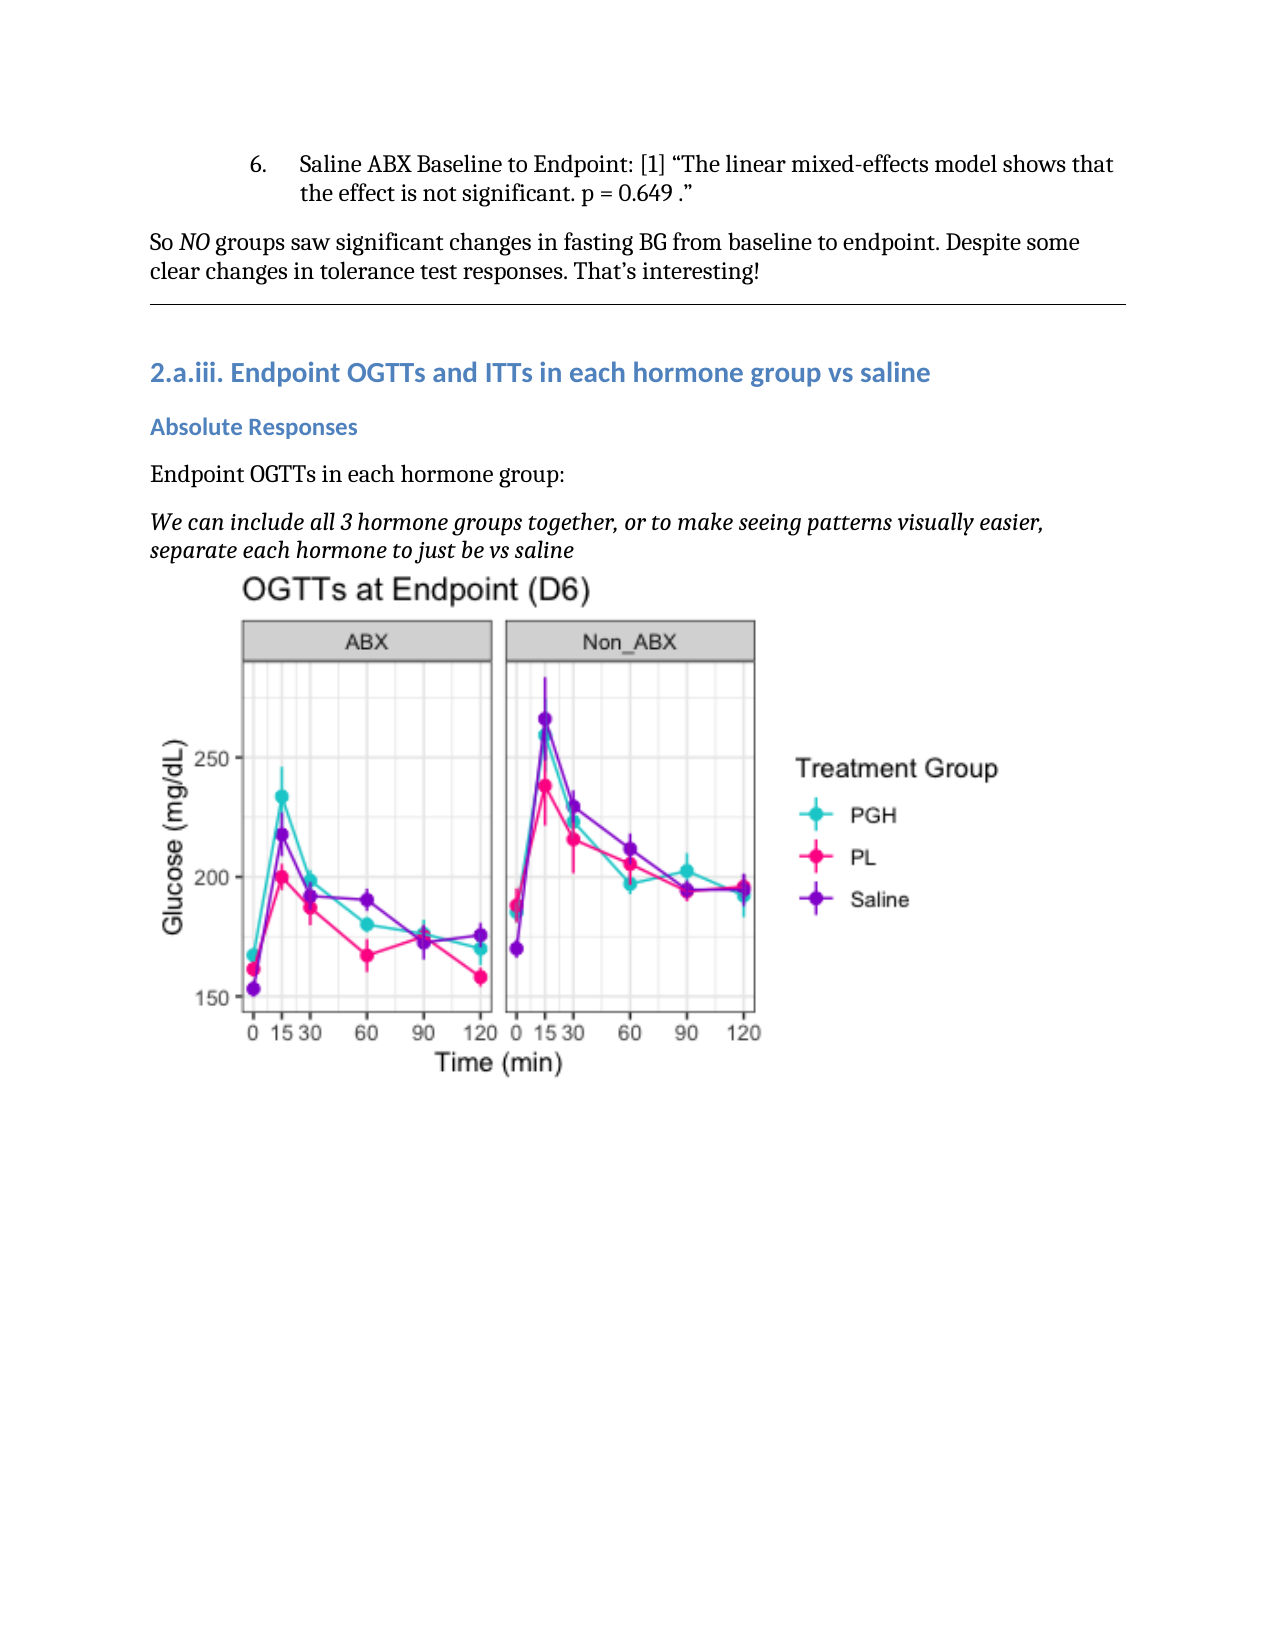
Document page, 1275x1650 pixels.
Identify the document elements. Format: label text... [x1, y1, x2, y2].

subtitle 2.a.iii. Endpoint OGTTs and ITTs in each hormone group vs saline [150, 354, 1125, 390]
picture [150, 565, 1025, 1090]
subtitle Absolute Responses [150, 411, 1125, 441]
text Endpoint OGTTs in each hormone group: [150, 460, 1125, 489]
text So NO groups saw significant changes in fasting BG from baseline to endpoint. Despite some clear changes in tolerance test responses. That’s interesting! [150, 228, 1125, 286]
list Saline ABX Baseline to Endpoint: [1] “The linear mixed-effects model shows that the effect is not significant. p = 0.649 .” [250, 150, 1125, 207]
